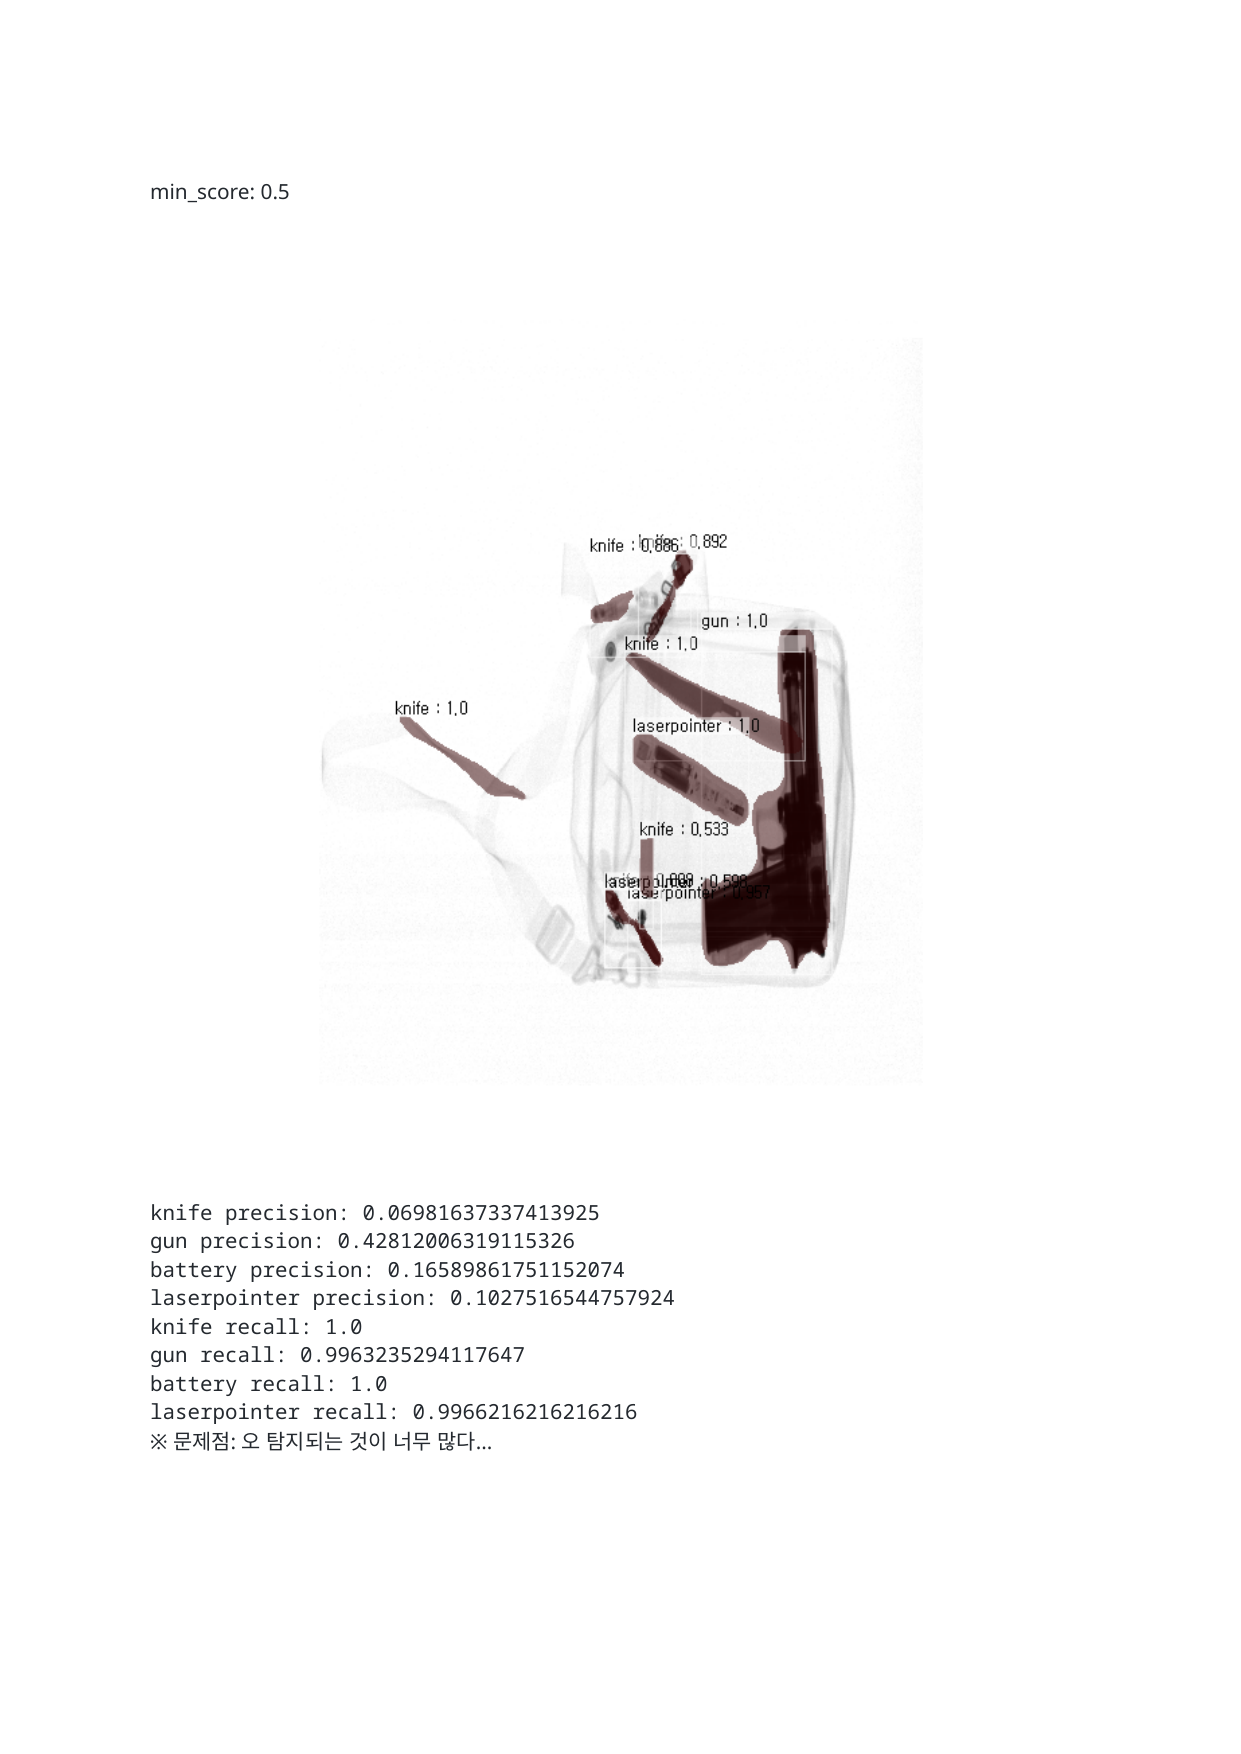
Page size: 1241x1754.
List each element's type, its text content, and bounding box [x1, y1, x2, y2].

text knife recall: 1.0 [150, 1312, 1090, 1340]
text gun recall: 0.9963235294117647 [150, 1340, 1090, 1369]
text laserpointer recall: 0.9966216216216216 [150, 1397, 1090, 1426]
picture [150, 232, 1091, 1173]
text ※ 문제점: 오 탐지되는 것이 너무 많다... [150, 1426, 1090, 1456]
text battery precision: 0.16589861751152074 [150, 1255, 1090, 1283]
text laserpointer precision: 0.1027516544757924 [150, 1283, 1090, 1312]
text battery recall: 1.0 [150, 1369, 1090, 1397]
text knife precision: 0.06981637337413925 [150, 1198, 1090, 1226]
text gun precision: 0.42812006319115326 [150, 1226, 1090, 1255]
subtitle min_score: 0.5 [150, 177, 1090, 206]
